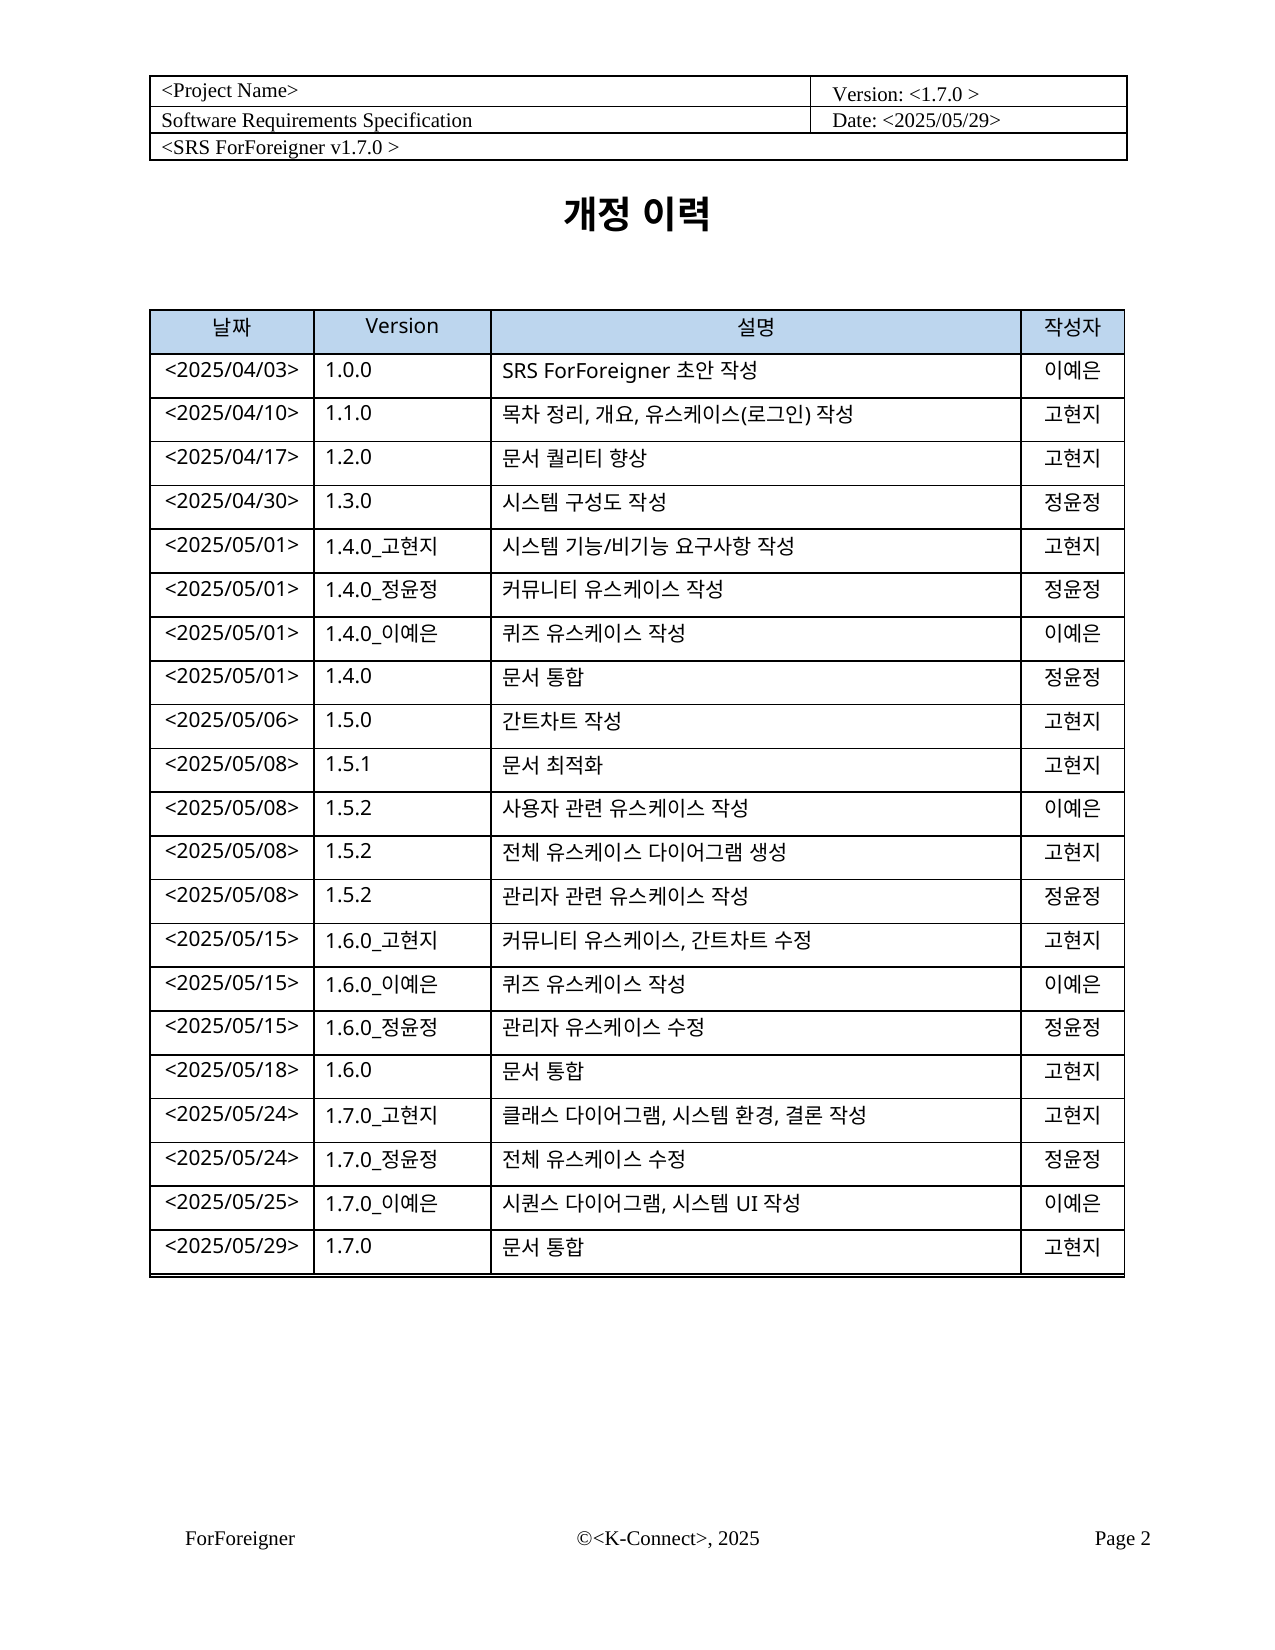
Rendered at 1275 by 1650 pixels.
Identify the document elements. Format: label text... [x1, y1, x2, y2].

table_cell 간트차트 작성 [492, 705, 1020, 747]
table_cell 1.7.0 [315, 1231, 490, 1273]
table_cell <2025/04/03> [151, 355, 313, 397]
table_cell 정윤정 [1022, 1012, 1124, 1054]
table_cell 고현지 [1022, 1099, 1124, 1142]
table_cell 1.6.0_이예은 [315, 968, 490, 1010]
table_cell 커뮤니티 유스케이스 작성 [492, 574, 1020, 616]
table_cell 1.0.0 [315, 355, 490, 397]
table_cell 사용자 관련 유스케이스 작성 [492, 793, 1020, 835]
table_cell 관리자 관련 유스케이스 작성 [492, 880, 1020, 922]
table_cell 1.4.0 [315, 662, 490, 704]
table_cell 고현지 [1022, 837, 1124, 879]
table_cell 1.6.0_고현지 [315, 924, 490, 966]
table_cell 1.4.0_이예은 [315, 618, 490, 660]
table_cell 1.7.0_이예은 [315, 1187, 490, 1229]
table_cell 정윤정 [1022, 574, 1124, 616]
table_cell <2025/05/01> [151, 618, 313, 660]
table_cell 이예은 [1022, 618, 1124, 660]
table_cell <2025/05/24> [151, 1143, 313, 1185]
table_cell 이예은 [1022, 1187, 1124, 1229]
table_cell 1.7.0_고현지 [315, 1099, 490, 1142]
table_cell <2025/05/08> [151, 793, 313, 835]
table_cell <2025/05/29> [151, 1231, 313, 1273]
table_header Version [315, 311, 490, 353]
table_cell 퀴즈 유스케이스 작성 [492, 968, 1020, 1010]
table_cell 고현지 [1022, 442, 1124, 484]
title 개정 이력 [150, 185, 1125, 240]
table_cell 1.6.0_정윤정 [315, 1012, 490, 1054]
table_cell 1.7.0_정윤정 [315, 1143, 490, 1185]
table_cell <2025/05/08> [151, 880, 313, 922]
table_cell 1.1.0 [315, 399, 490, 441]
table_cell <2025/05/24> [151, 1099, 313, 1142]
table_cell <2025/04/30> [151, 486, 313, 528]
table_cell 정윤정 [1022, 1143, 1124, 1185]
table_cell <2025/04/17> [151, 442, 313, 484]
table_cell 문서 퀄리티 향상 [492, 442, 1020, 484]
table_cell 1.3.0 [315, 486, 490, 528]
table_cell 커뮤니티 유스케이스, 간트차트 수정 [492, 924, 1020, 966]
table_cell 퀴즈 유스케이스 작성 [492, 618, 1020, 660]
table_header 날짜 [151, 311, 313, 353]
table_cell 전체 유스케이스 다이어그램 생성 [492, 837, 1020, 879]
table_cell 문서 최적화 [492, 749, 1020, 791]
table_cell 시스템 구성도 작성 [492, 486, 1020, 528]
table_cell 1.5.2 [315, 793, 490, 835]
table_cell 1.5.2 [315, 837, 490, 879]
table_cell <2025/05/01> [151, 662, 313, 704]
table_cell 1.2.0 [315, 442, 490, 484]
table_cell 정윤정 [1022, 880, 1124, 922]
table_cell 고현지 [1022, 1231, 1124, 1273]
table_cell <2025/05/15> [151, 924, 313, 966]
table_cell <2025/05/06> [151, 705, 313, 747]
table_cell 시스템 기능/비기능 요구사항 작성 [492, 530, 1020, 572]
table_cell 문서 통합 [492, 662, 1020, 704]
table_cell 정윤정 [1022, 662, 1124, 704]
table_cell 고현지 [1022, 1056, 1124, 1098]
table_cell 정윤정 [1022, 486, 1124, 528]
table_cell 고현지 [1022, 749, 1124, 791]
table_cell 목차 정리, 개요, 유스케이스(로그인) 작성 [492, 399, 1020, 441]
table_cell <2025/05/15> [151, 968, 313, 1010]
table_cell <2025/05/15> [151, 1012, 313, 1054]
table_cell 고현지 [1022, 924, 1124, 966]
table_cell 고현지 [1022, 705, 1124, 747]
table_cell 1.6.0 [315, 1056, 490, 1098]
table_cell 이예은 [1022, 355, 1124, 397]
table_cell 고현지 [1022, 530, 1124, 572]
table_cell 전체 유스케이스 수정 [492, 1143, 1020, 1185]
table_header 작성자 [1022, 311, 1124, 353]
table_cell <2025/05/25> [151, 1187, 313, 1229]
table_cell 1.4.0_고현지 [315, 530, 490, 572]
table_cell 관리자 유스케이스 수정 [492, 1012, 1020, 1054]
table_cell <2025/05/08> [151, 749, 313, 791]
table_cell <2025/05/01> [151, 574, 313, 616]
table_cell 1.4.0_정윤정 [315, 574, 490, 616]
table_cell 문서 통합 [492, 1056, 1020, 1098]
table_cell 클래스 다이어그램, 시스템 환경, 결론 작성 [492, 1099, 1020, 1142]
table_cell <2025/05/08> [151, 837, 313, 879]
table_cell SRS ForForeigner 초안 작성 [492, 355, 1020, 397]
table_cell <2025/04/10> [151, 399, 313, 441]
table_cell 고현지 [1022, 399, 1124, 441]
table_cell 시퀀스 다이어그램, 시스템 UI 작성 [492, 1187, 1020, 1229]
table_cell 1.5.1 [315, 749, 490, 791]
table_cell 이예은 [1022, 968, 1124, 1010]
table_cell 1.5.2 [315, 880, 490, 922]
table_cell 이예은 [1022, 793, 1124, 835]
table_cell <2025/05/18> [151, 1056, 313, 1098]
table_cell 문서 통합 [492, 1231, 1020, 1273]
table_cell <2025/05/01> [151, 530, 313, 572]
table_cell 1.5.0 [315, 705, 490, 747]
table_header 설명 [492, 311, 1020, 353]
